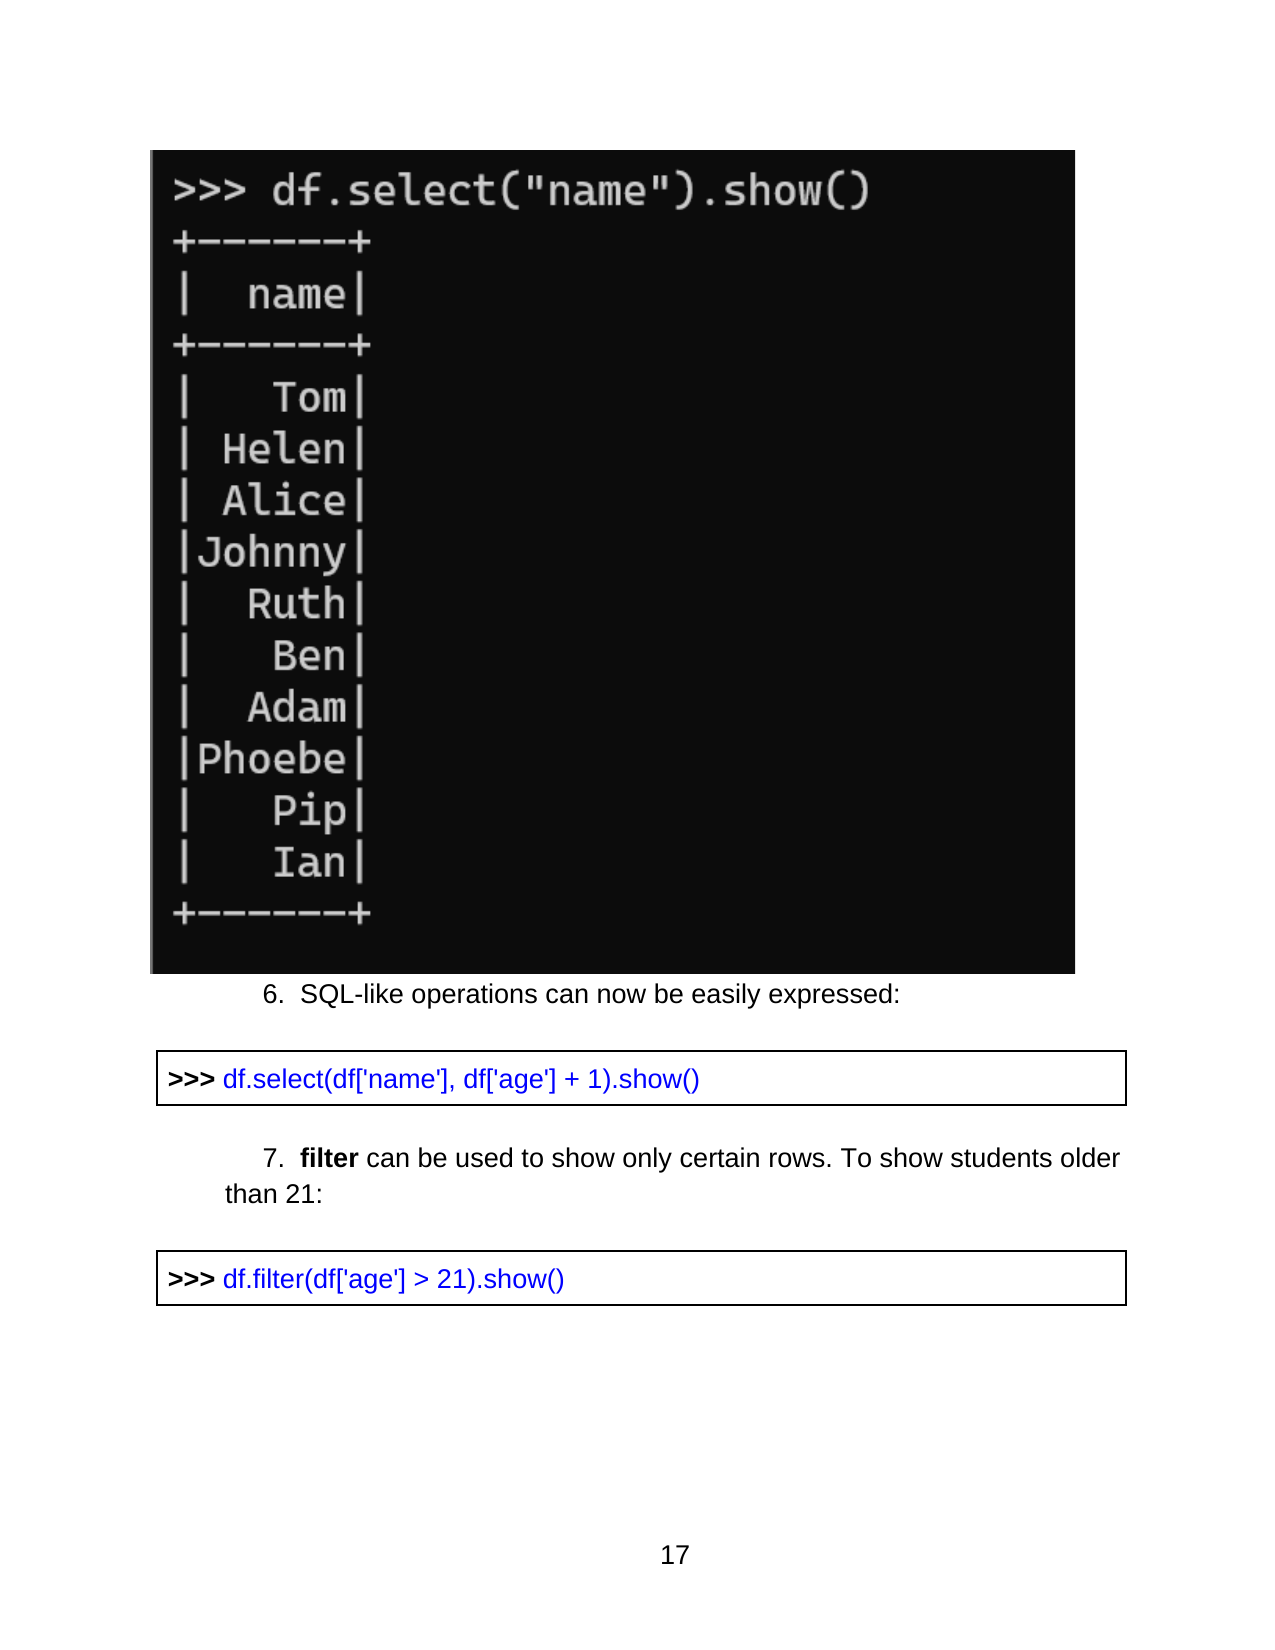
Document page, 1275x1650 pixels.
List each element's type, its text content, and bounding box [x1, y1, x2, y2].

table_header >>> df.select(df['name'], df['age'] + 1).show() [158, 1052, 1125, 1104]
picture [150, 150, 1076, 974]
list filter can be used to show only certain rows. To show students older than 21: [225, 1142, 1125, 1209]
table_header >>> df.filter(df['age'] > 21).show() [158, 1252, 1125, 1304]
list SQL-like operations can now be easily expressed: [225, 978, 1125, 1009]
